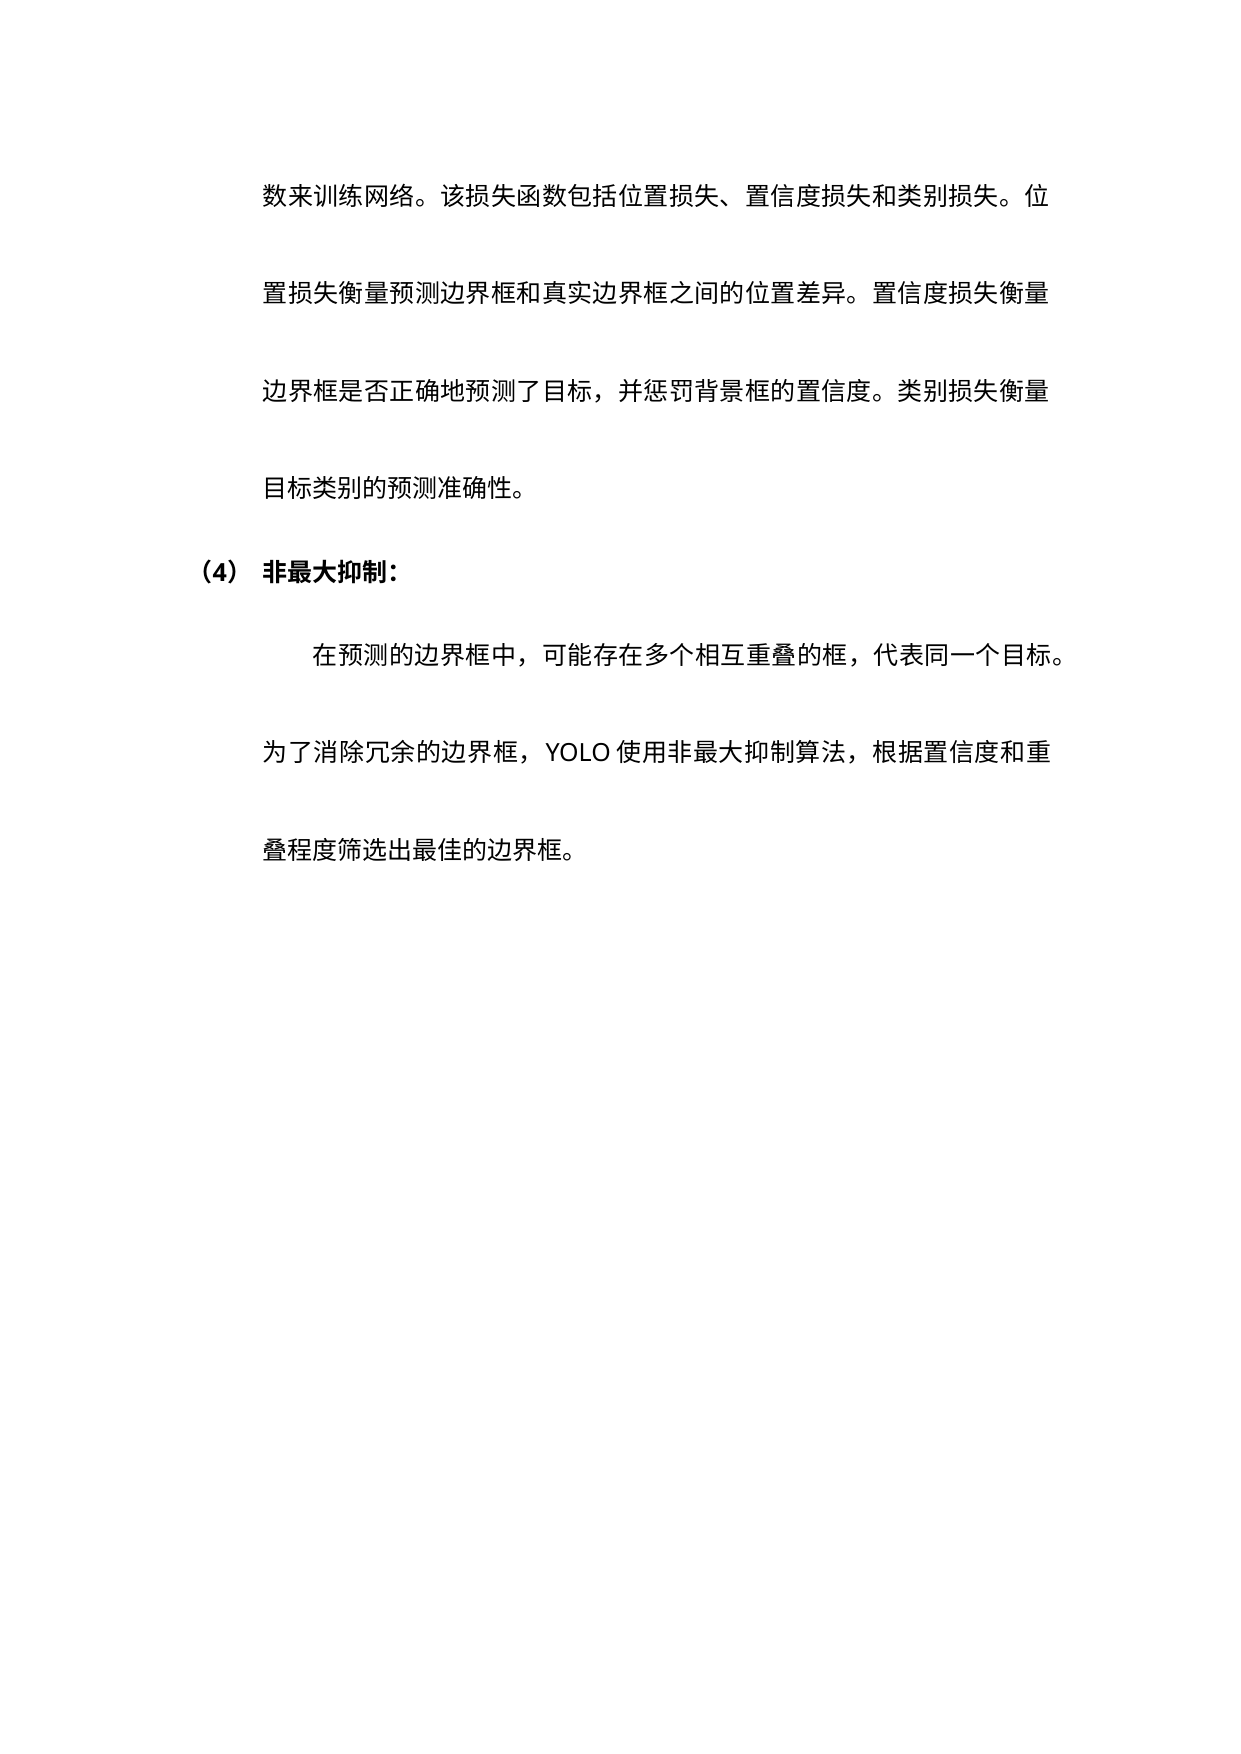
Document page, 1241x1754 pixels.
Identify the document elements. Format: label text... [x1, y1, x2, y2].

list 非最大抑制： [187, 538, 1053, 603]
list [262, 162, 1053, 519]
list 在预测的边界框中，可能存在多个相互重叠的框，代表同一个目标。为了消除冗余的边界框，YOLO使用非最大抑制算法，根据置信度和重叠程度筛选出最佳的边界框。 [262, 621, 1053, 881]
